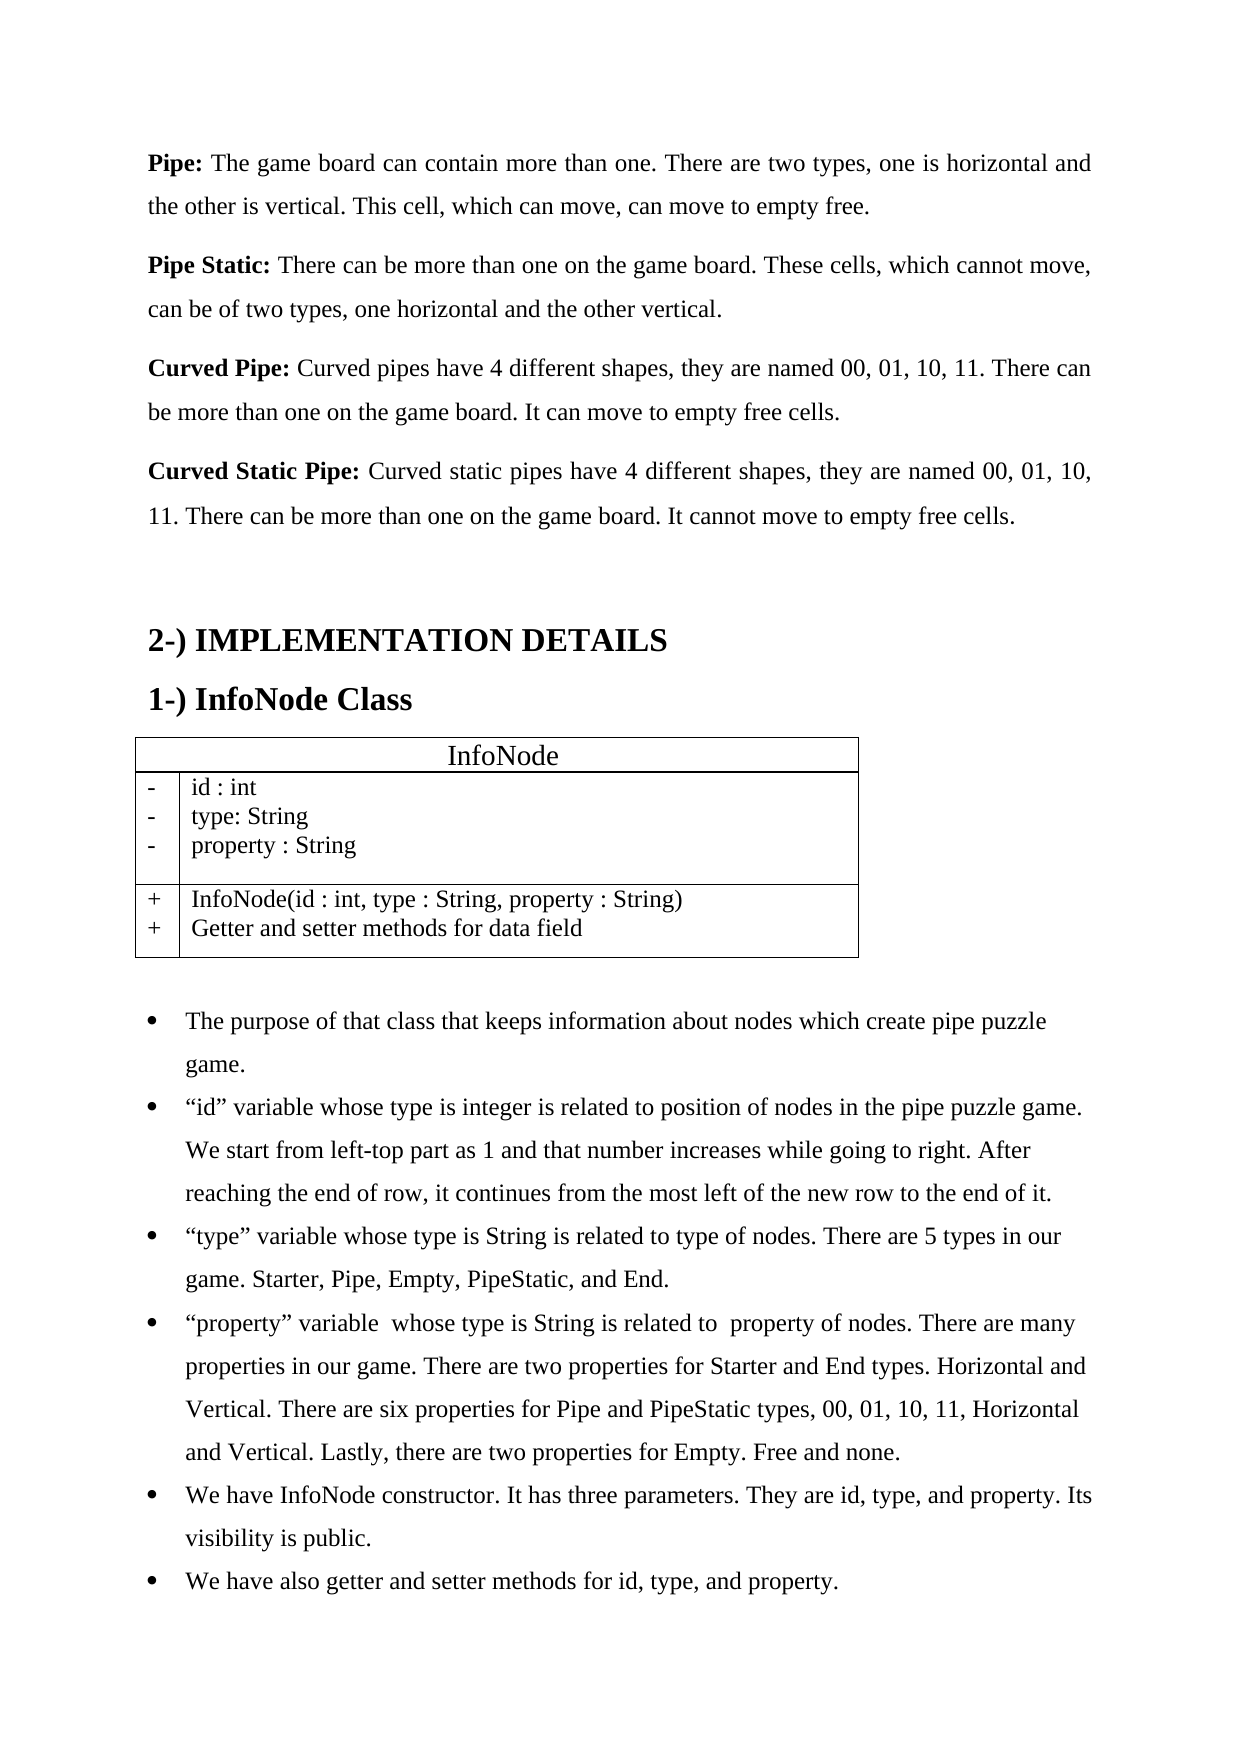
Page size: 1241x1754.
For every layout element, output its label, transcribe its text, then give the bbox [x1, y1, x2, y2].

table_cell - - - [136, 773, 179, 883]
table_cell + + [136, 885, 179, 957]
list “id” variable whose type is integer is related to position of nodes in the pipe puzzle game. We start from left-top part as 1 and that number increases while going to right. After reaching the end of row, it continues from the most left of the new row to the end of it. [148, 1092, 1093, 1207]
list We have InfoNode constructor. It has three parameters. They are id, type, and property. Its visibility is public. [148, 1480, 1093, 1552]
table_cell InfoNode(id : int, type : String, property : String) Getter and setter methods for data field [180, 885, 858, 957]
list We have also getter and setter methods for id, type, and property. [148, 1566, 1093, 1595]
text Pipe Static: There can be more than one on the game board. These cells, which cannot move, can be of two types, one horizontal and the other vertical. [148, 251, 1093, 322]
text Curved Static Pipe: Curved static pipes have 4 different shapes, they are named 00, 01, 10, 11. There can be more than one on the game board. It cannot move to empty free cells. [148, 456, 1093, 531]
list “type” variable whose type is String is related to type of nodes. There are 5 types in our game. Starter, Pipe, Empty, PipeStatic, and End. [148, 1221, 1093, 1293]
table_header InfoNode [136, 738, 858, 771]
text 2-) IMPLEMENTATION DETAILS [148, 621, 1093, 659]
text 1-) InfoNode Class [148, 679, 1093, 717]
text Curved Pipe: Curved pipes have 4 different shapes, they are named 00, 01, 10, 11. There can be more than one on the game board. It can move to empty free cells. [148, 353, 1093, 425]
list “property” variable whose type is String is related to property of nodes. There are many properties in our game. There are two properties for Starter and End types. Horizontal and Vertical. There are six properties for Pipe and PipeStatic types, 00, 01, 10, 11, Horizontal and Vertical. Lastly, there are two properties for Empty. Free and none. [148, 1308, 1093, 1466]
list The purpose of that class that keeps information about nodes which create pipe puzzle game. [148, 1006, 1093, 1078]
text Pipe: The game board can contain more than one. There are two types, one is horizontal and the other is vertical. This cell, which can move, can move to empty free. [148, 148, 1093, 219]
table_cell id : int type: String property : String [180, 773, 858, 883]
